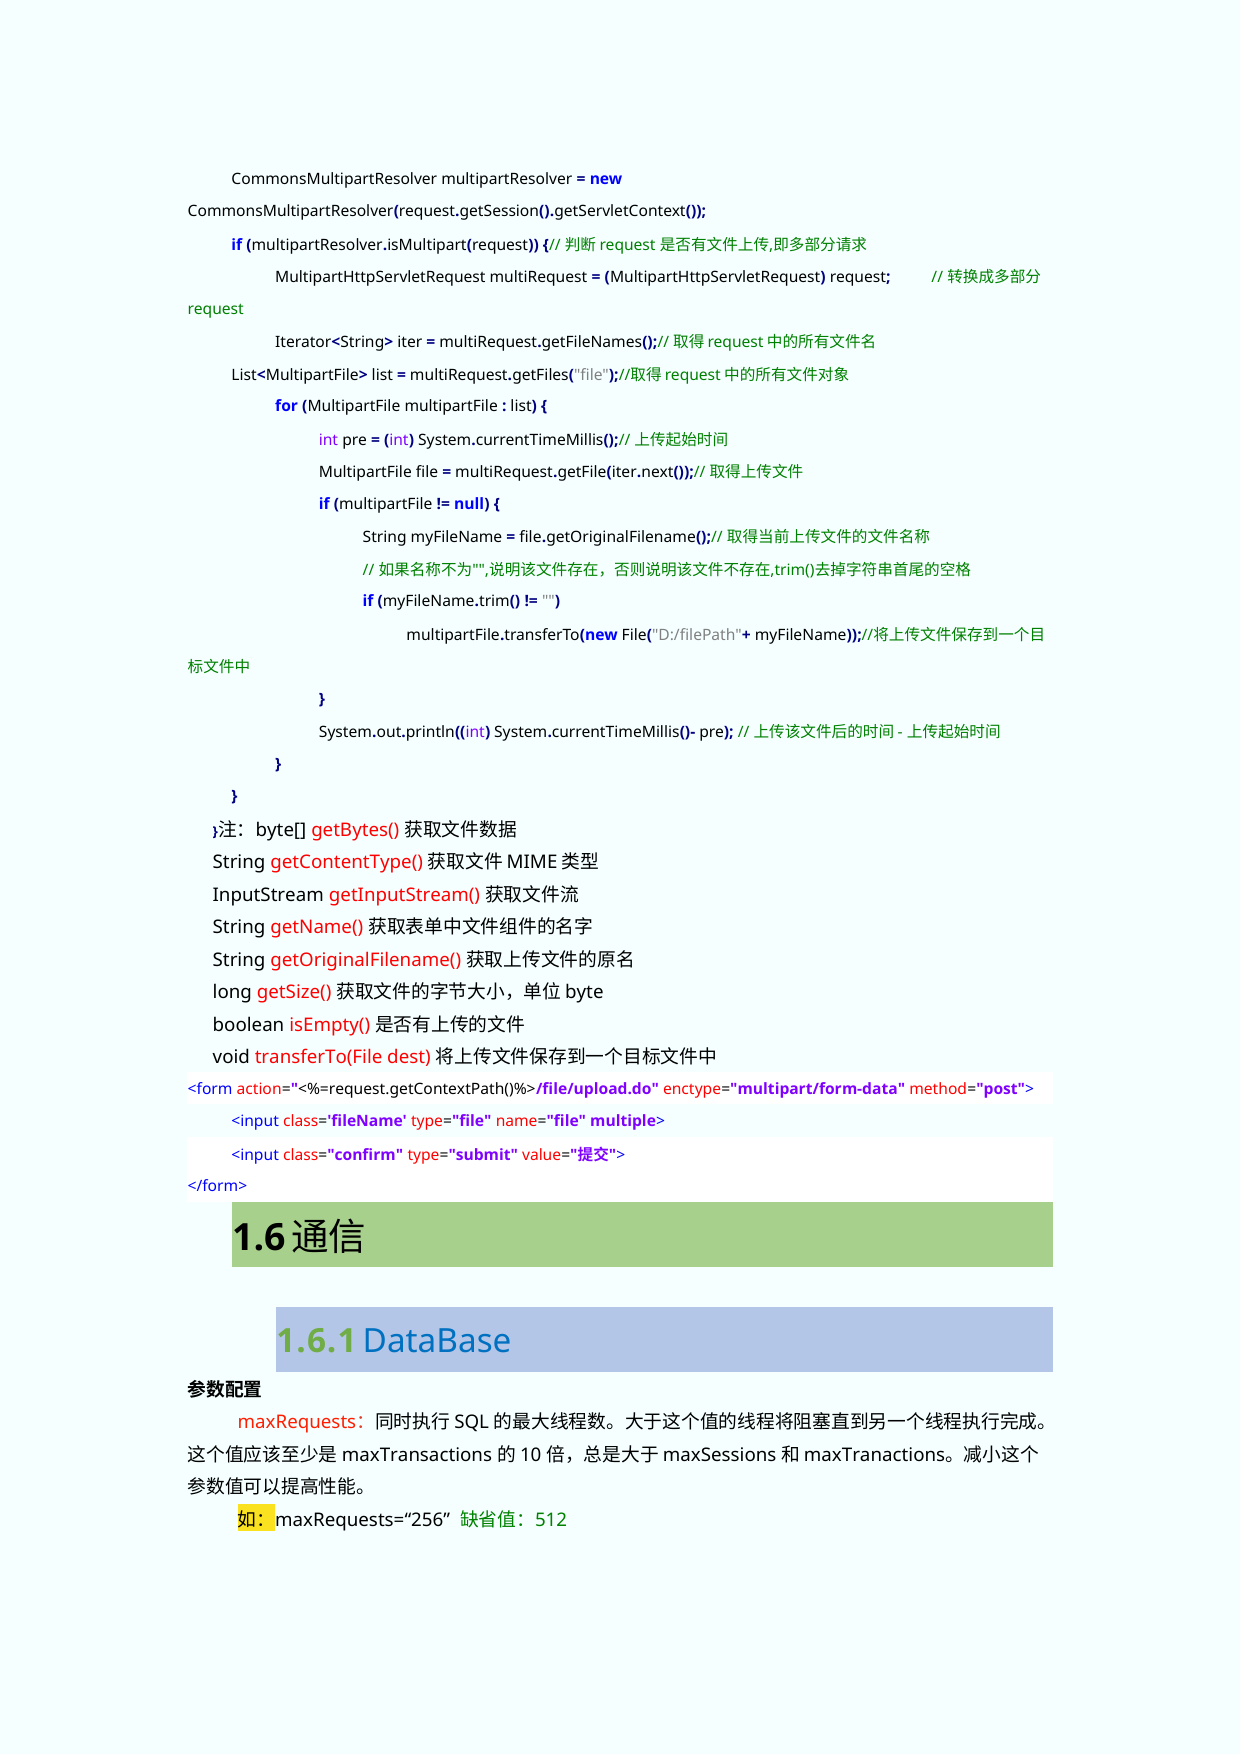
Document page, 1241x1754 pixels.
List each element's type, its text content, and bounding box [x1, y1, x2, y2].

text } [187, 779, 1053, 812]
text long getSize() 获取文件的字节大小，单位byte [212, 974, 1053, 1007]
text List<MultipartFile> list = multiRequest.getFiles("file");//取得request中的所有文件对象 [187, 357, 1053, 389]
text <input class='fileName' type="file" name="file" multiple> [187, 1104, 1053, 1137]
text String getName() 获取表单中文件组件的名字 [212, 909, 1053, 942]
text String getContentType() 获取文件MIME类型 [212, 844, 1053, 877]
text 如：maxRequests=“256” 缺省值：512 [212, 1502, 1053, 1534]
text <input class="confirm" type="submit" value="提交"> [187, 1137, 1053, 1169]
text multipartFile.transferTo(new File("D:/filePath"+ myFileName));//将上传文件保存到一个目标文件中 [187, 617, 1053, 682]
text System.out.println((int) System.currentTimeMillis()- pre); // 上传该文件后的时间 - 上传起始时间 [187, 714, 1053, 747]
text int pre = (int) System.currentTimeMillis();// 上传起始时间 [187, 422, 1053, 454]
text </form> [187, 1169, 1053, 1202]
text 参数配置 [187, 1372, 1053, 1404]
text for (MultipartFile multipartFile : list) { [187, 389, 1053, 422]
text if (myFileName.trim() != "") [187, 584, 1053, 617]
text Iterator<String> iter = multiRequest.getFileNames();// 取得request中的所有文件名 [187, 324, 1053, 357]
text MultipartHttpServletRequest multiRequest = (MultipartHttpServletRequest) request; // 转换成多部分request [187, 259, 1053, 324]
text String getOriginalFilename() 获取上传文件的原名 [212, 942, 1053, 974]
subtitle 通信 [232, 1202, 1053, 1267]
text <form action="<%=request.getContextPath()%>/file/upload.do" enctype="multipart/form-data" method="post"> [187, 1072, 1053, 1104]
text void transferTo(File dest) 将上传文件保存到一个目标文件中 [212, 1039, 1053, 1072]
text boolean isEmpty() 是否有上传的文件 [212, 1007, 1053, 1039]
text }注：byte[] getBytes() 获取文件数据 [212, 812, 1053, 844]
text InputStream getInputStream() 获取文件流 [212, 877, 1053, 909]
text } [187, 682, 1053, 714]
text if (multipartFile != null) { [187, 487, 1053, 519]
text CommonsMultipartResolver multipartResolver = new CommonsMultipartResolver(request.getSession().getServletContext()); [187, 162, 1053, 227]
text MultipartFile file = multiRequest.getFile(iter.next());// 取得上传文件 [187, 454, 1053, 487]
text String myFileName = file.getOriginalFilename();// 取得当前上传文件的文件名称 [187, 519, 1053, 552]
text // 如果名称不为"",说明该文件存在，否则说明该文件不存在,trim()去掉字符串首尾的空格 [187, 552, 1053, 584]
text maxRequests：同时执行 SQL 的最大线程数。大于这个值的线程将阻塞直到另一个线程执行完成。这个值应该至少是 maxTransactions 的 10 倍，总是大于 maxSessions 和maxTranactions。减小这个参数值可以提高性能。 [187, 1404, 1053, 1502]
text } [187, 747, 1053, 779]
list DataBase [276, 1307, 1053, 1372]
text if (multipartResolver.isMultipart(request)) {// 判断 request 是否有文件上传,即多部分请求 [187, 227, 1053, 259]
